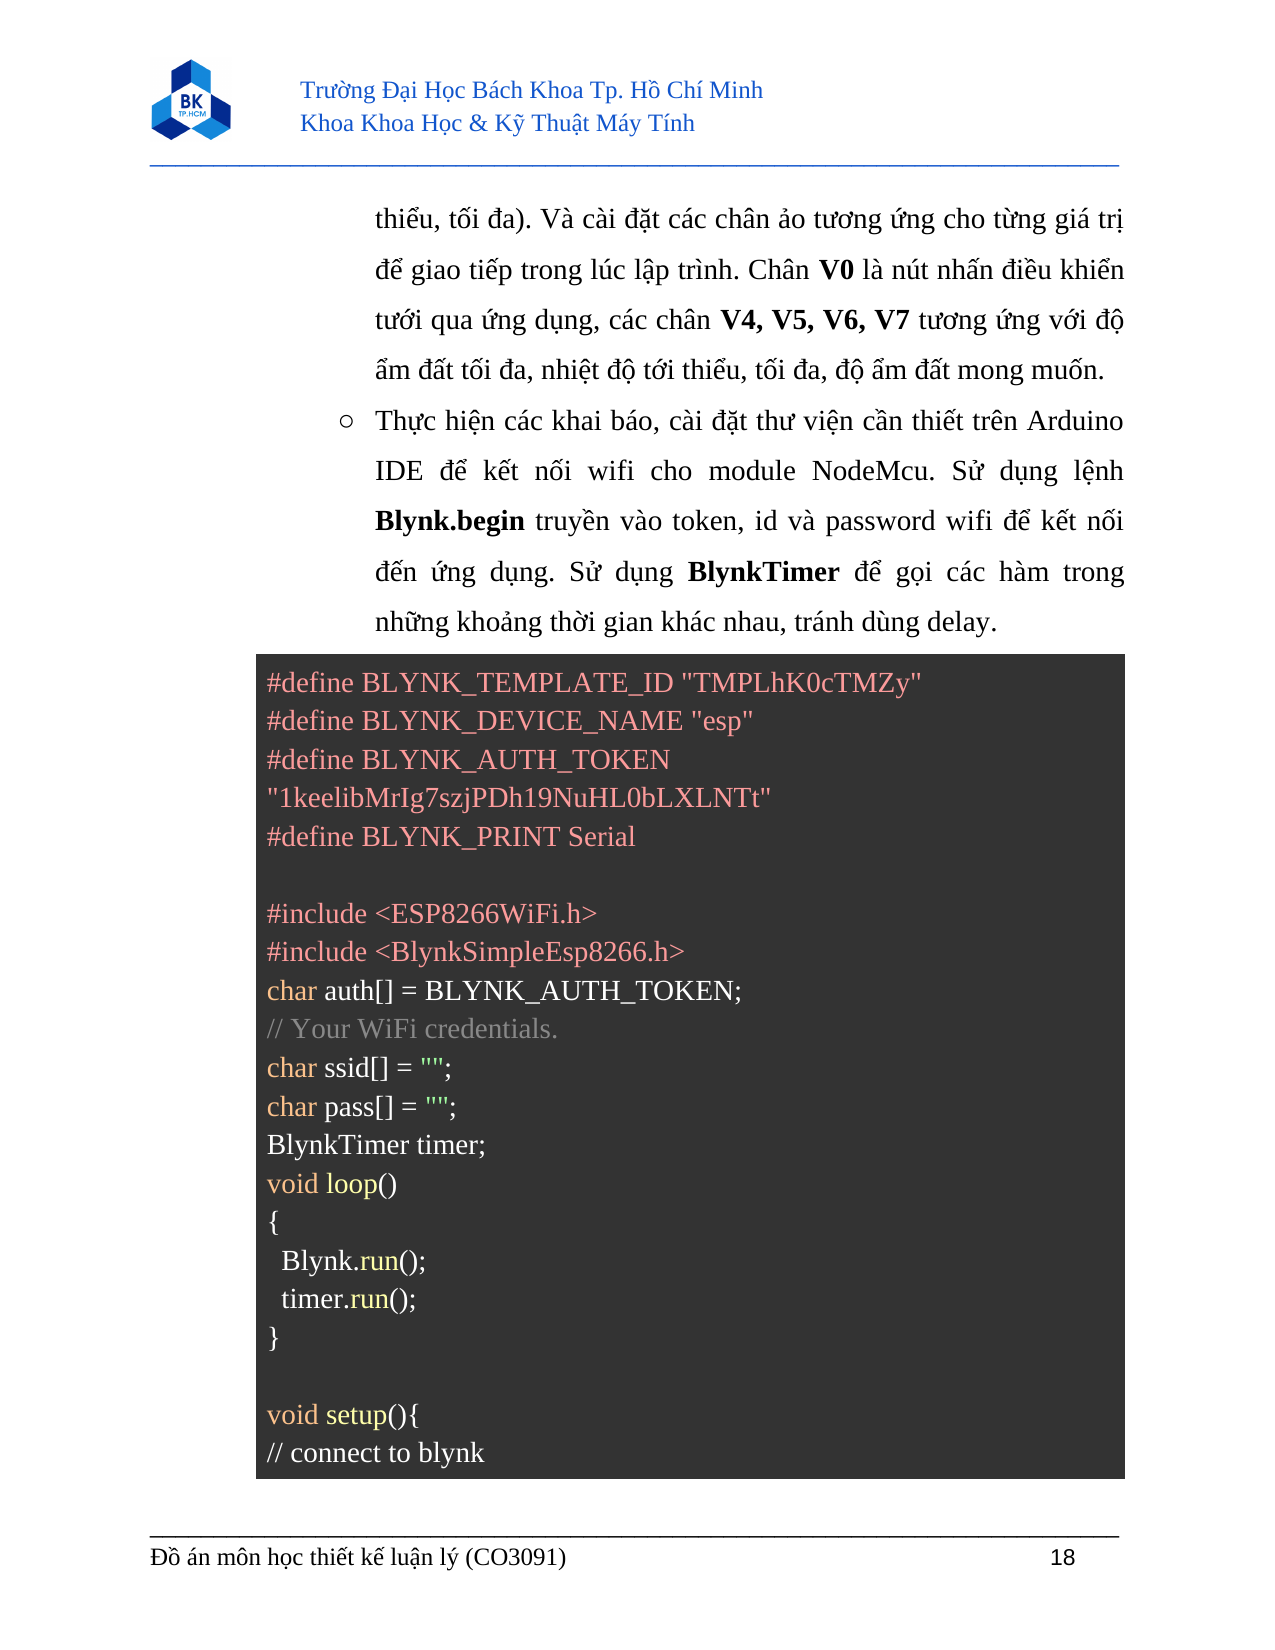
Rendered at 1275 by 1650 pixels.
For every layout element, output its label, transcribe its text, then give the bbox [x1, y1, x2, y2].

list Thực hiện các khai báo, cài đặt thư viện cần thiết trên Arduino IDE để kết nối wifi cho module NodeMcu. Sử dụng lệnh Blynk.begin truyền vào token, id và password wifi để kết nối đến ứng dụng. Sử dụng BlynkTimer để gọi các hàm trong những khoảng thời gian khác nhau, tránh dùng delay. [337, 403, 1125, 637]
picture [150, 57, 232, 142]
